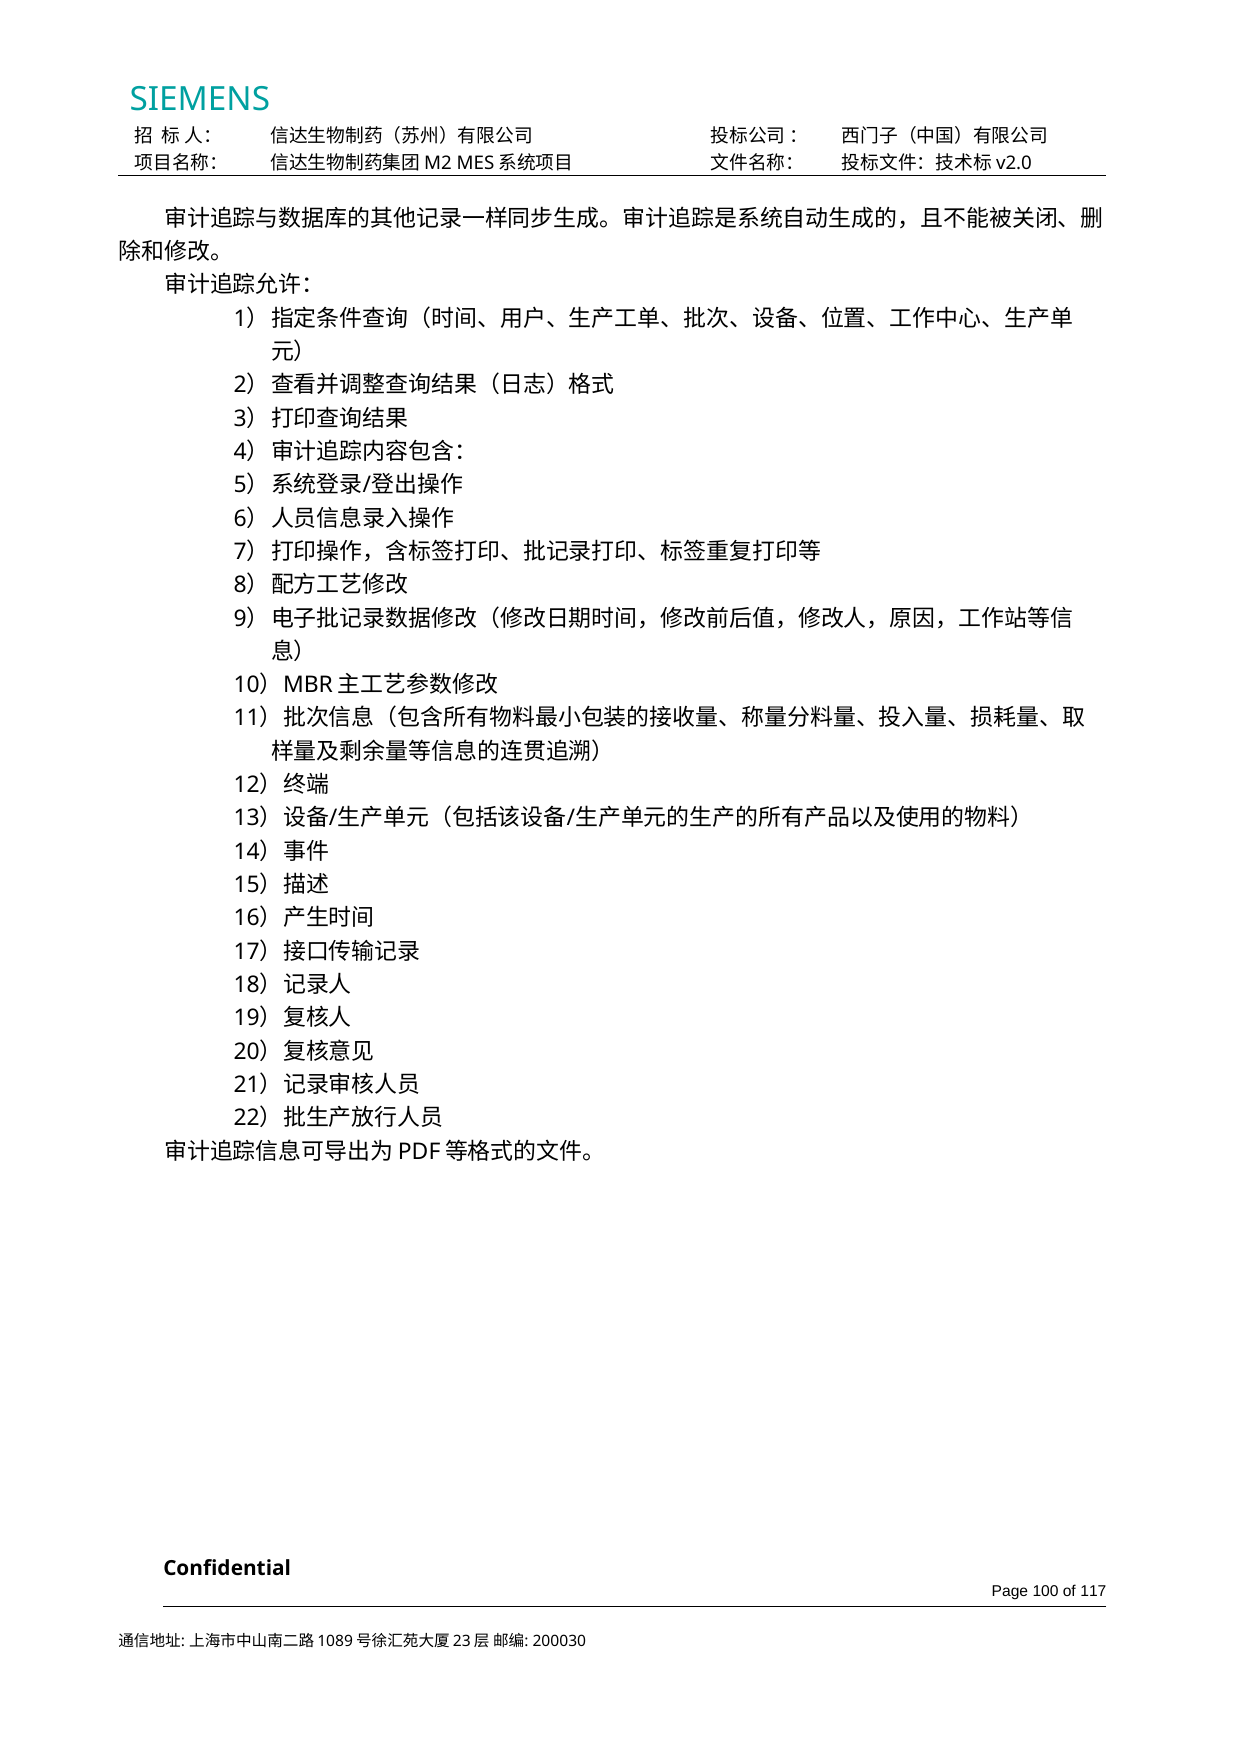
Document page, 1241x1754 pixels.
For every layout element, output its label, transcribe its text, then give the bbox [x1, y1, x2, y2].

list MBR主工艺参数修改 [233, 666, 1106, 699]
list 复核意见 [233, 1032, 1106, 1066]
text 审计追踪与数据库的其他记录一样同步生成。审计追踪是系统自动生成的，且不能被关闭、删除和修改。 [118, 200, 1106, 266]
list 事件 [233, 832, 1106, 866]
list 审计追踪内容包含： [233, 433, 1106, 466]
list 复核人 [233, 999, 1106, 1032]
list 电子批记录数据修改（修改日期时间，修改前后值，修改人，原因，工作站等信息） [233, 599, 1106, 666]
list 产生时间 [233, 899, 1106, 932]
list 系统登录/登出操作 [233, 466, 1106, 499]
list 描述 [233, 866, 1106, 899]
list 终端 [233, 766, 1106, 799]
list 批次信息（包含所有物料最小包装的接收量、称量分料量、投入量、损耗量、取样量及剩余量等信息的连贯追溯） [233, 699, 1106, 766]
list 指定条件查询（时间、用户、生产工单、批次、设备、位置、工作中心、生产单元） [233, 299, 1106, 366]
list 记录人 [233, 966, 1106, 999]
list 接口传输记录 [233, 932, 1106, 966]
text 审计追踪信息可导出为PDF等格式的文件。 [118, 1132, 1106, 1166]
text 审计追踪允许： [118, 266, 1106, 299]
list 打印查询结果 [233, 399, 1106, 433]
list 查看并调整查询结果（日志）格式 [233, 366, 1106, 399]
list 配方工艺修改 [233, 566, 1106, 599]
list 人员信息录入操作 [233, 499, 1106, 533]
list 打印操作，含标签打印、批记录打印、标签重复打印等 [233, 533, 1106, 566]
list 批生产放行人员 [233, 1099, 1106, 1132]
list 设备/生产单元（包括该设备/生产单元的生产的所有产品以及使用的物料） [233, 799, 1106, 832]
list 记录审核人员 [233, 1066, 1106, 1099]
